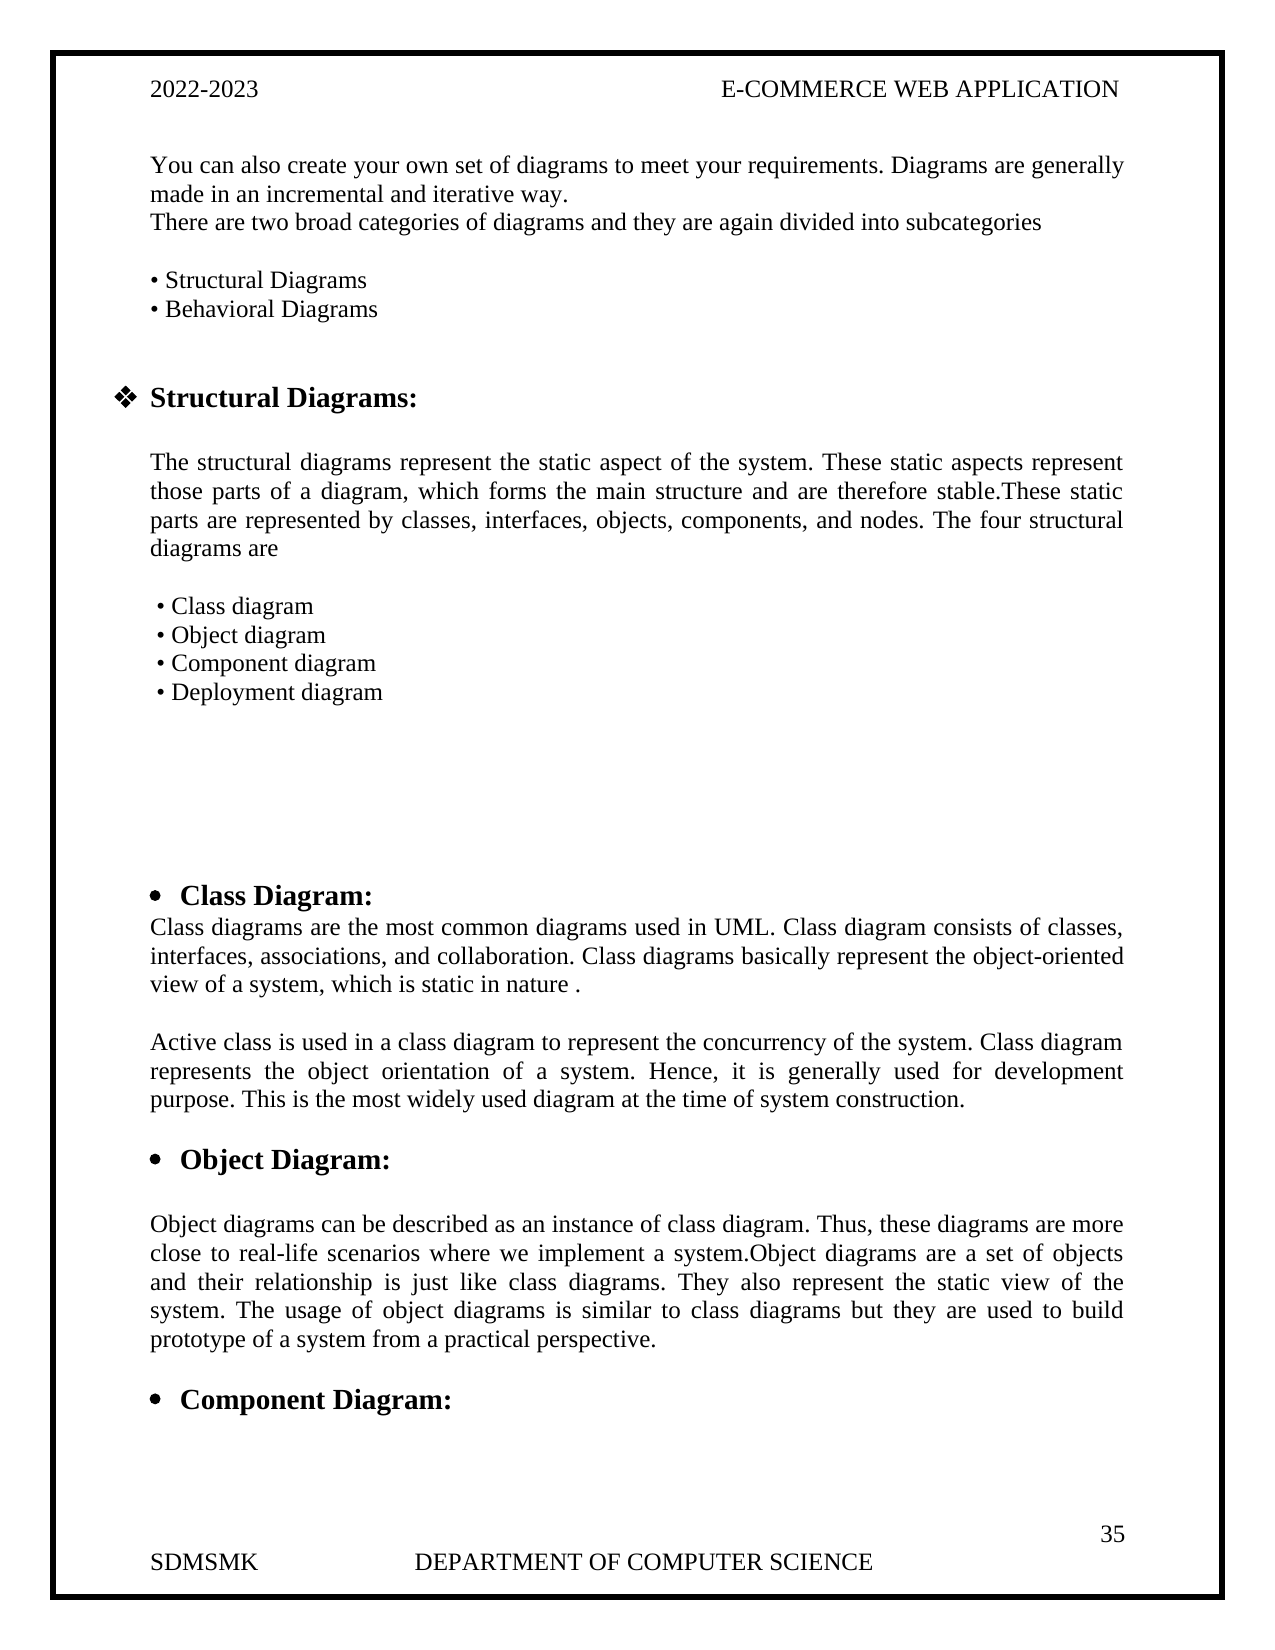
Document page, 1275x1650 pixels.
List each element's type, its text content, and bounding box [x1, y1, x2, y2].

text Active class is used in a class diagram to represent the concurrency of the system. Class diagram represents the object orientation of a system. Hence, it is generally used for development purpose. This is the most widely used diagram at the time of system construction. [150, 1027, 1125, 1113]
text Class diagrams are the most common diagrams used in UML. Class diagram consists of classes, interfaces, associations, and collaboration. Class diagrams basically represent the object-oriented view of a system, which is static in nature . [150, 912, 1125, 998]
text • Deployment diagram [150, 677, 1125, 706]
list Component Diagram: [150, 1382, 1125, 1415]
text • Behavioral Diagrams [150, 294, 1125, 322]
text You can also create your own set of diagrams to meet your requirements. Diagrams are generally made in an incremental and iterative way. [150, 150, 1125, 207]
text • Object diagram [150, 620, 1125, 648]
list Structural Diagrams: [112, 380, 1125, 414]
list Class Diagram: [150, 878, 1125, 912]
text The structural diagrams represent the static aspect of the system. These static aspects represent those parts of a diagram, which forms the main structure and are therefore stable.These static parts are represented by classes, interfaces, objects, components, and nodes. The four structural diagrams are [150, 447, 1125, 562]
list Object Diagram: [150, 1142, 1125, 1176]
text There are two broad categories of diagrams and they are again divided into subcategories [150, 207, 1125, 236]
text • Class diagram [150, 591, 1125, 620]
text • Component diagram [150, 648, 1125, 677]
text • Structural Diagrams [150, 265, 1125, 294]
text Object diagrams can be described as an instance of class diagram. Thus, these diagrams are more close to real-life scenarios where we implement a system.Object diagrams are a set of objects and their relationship is just like class diagrams. They also represent the static view of the system. The usage of object diagrams is similar to class diagrams but they are used to build prototype of a system from a practical perspective. [150, 1209, 1125, 1353]
